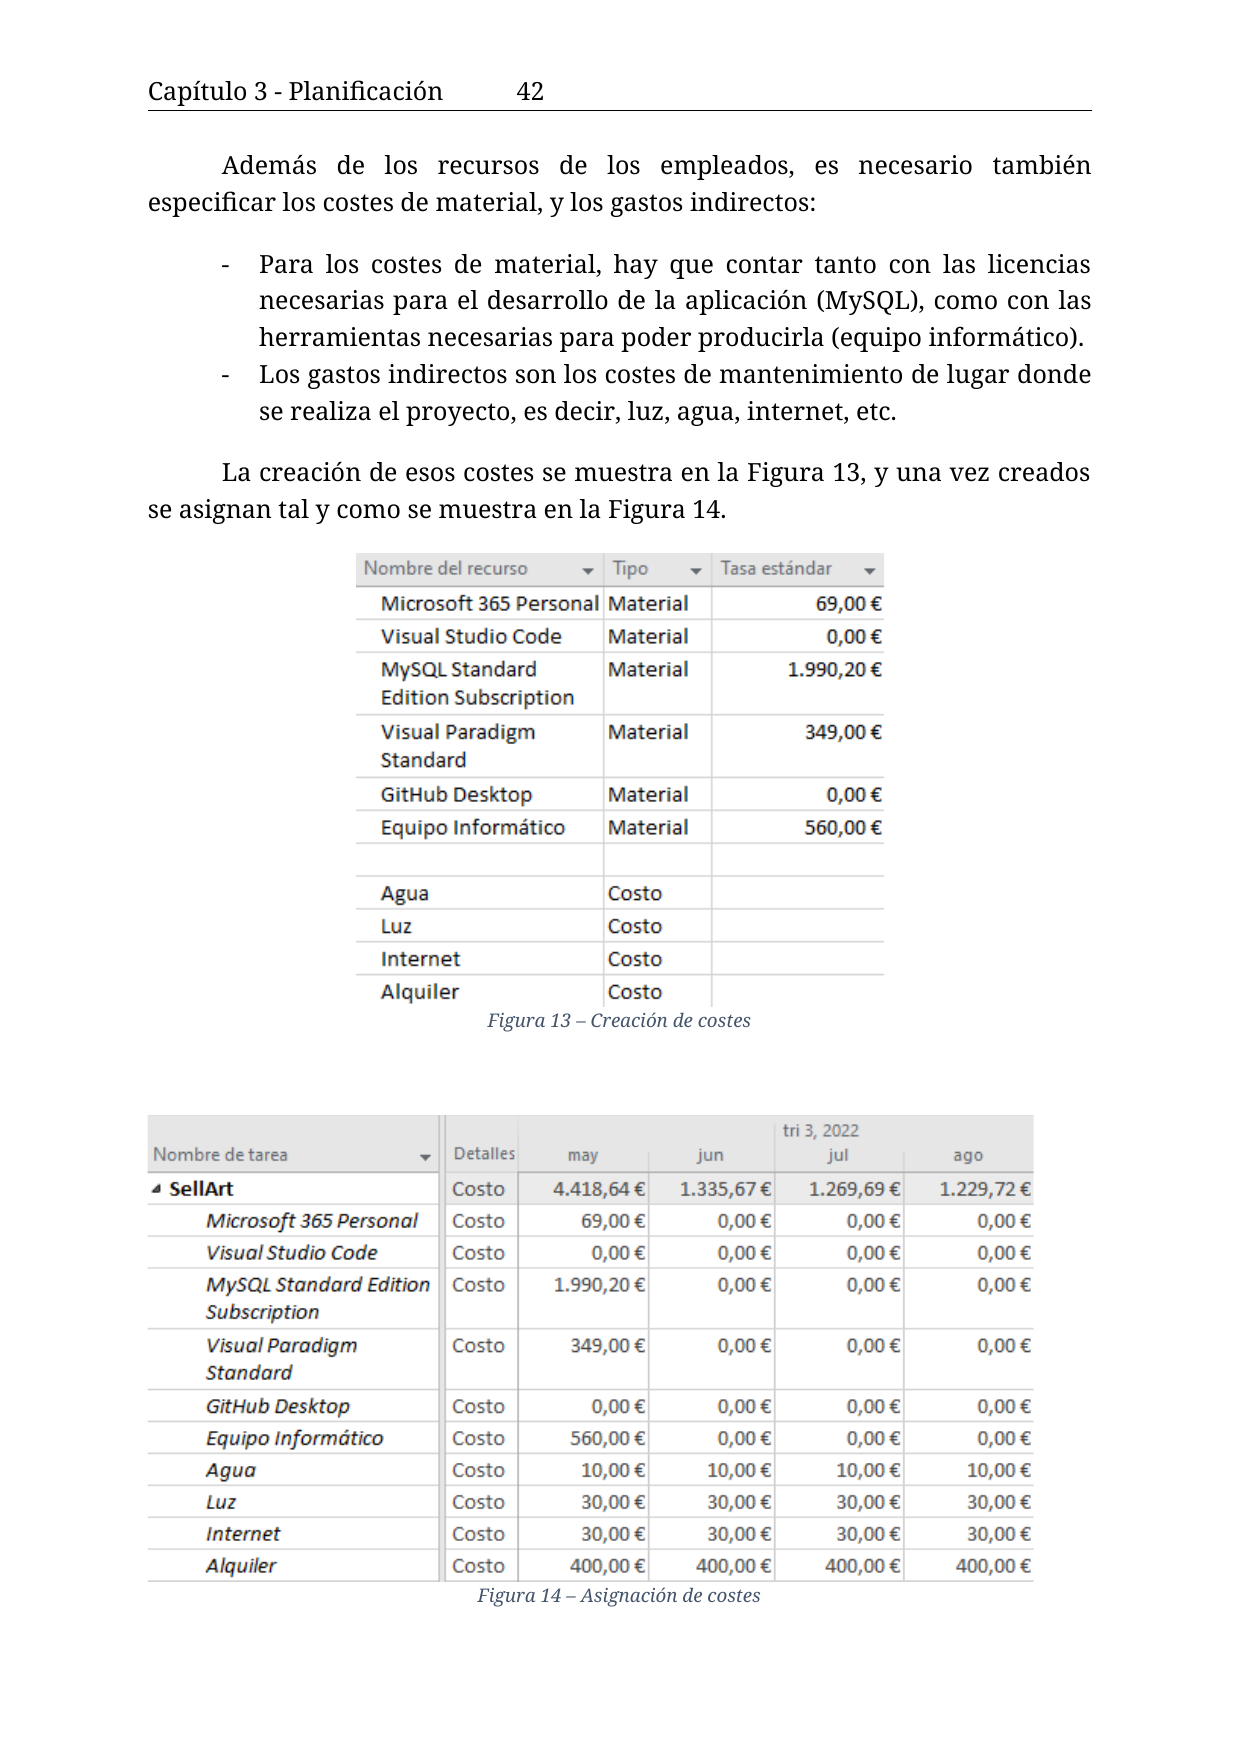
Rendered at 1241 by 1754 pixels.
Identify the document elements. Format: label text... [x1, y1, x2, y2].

list Para los costes de material, hay que contar tanto con las licencias necesarias para el desarrollo de la aplicación (MySQL), como con las herramientas necesarias para poder producirla (equipo informático). [221, 246, 1092, 354]
picture [356, 553, 885, 1007]
list Los gastos indirectos son los costes de mantenimiento de lugar donde se realiza el proyecto, es decir, luz, agua, internet, etc. [221, 357, 1092, 427]
picture [147, 1115, 1034, 1582]
text La creación de esos costes se muestra en la Figura 13, y una vez creados se asignan tal y como se muestra en la Figura 14. [148, 455, 1092, 526]
text Además de los recursos de los empleados, es necesario también especificar los costes de material, y los gastos indirectos: [148, 148, 1092, 218]
